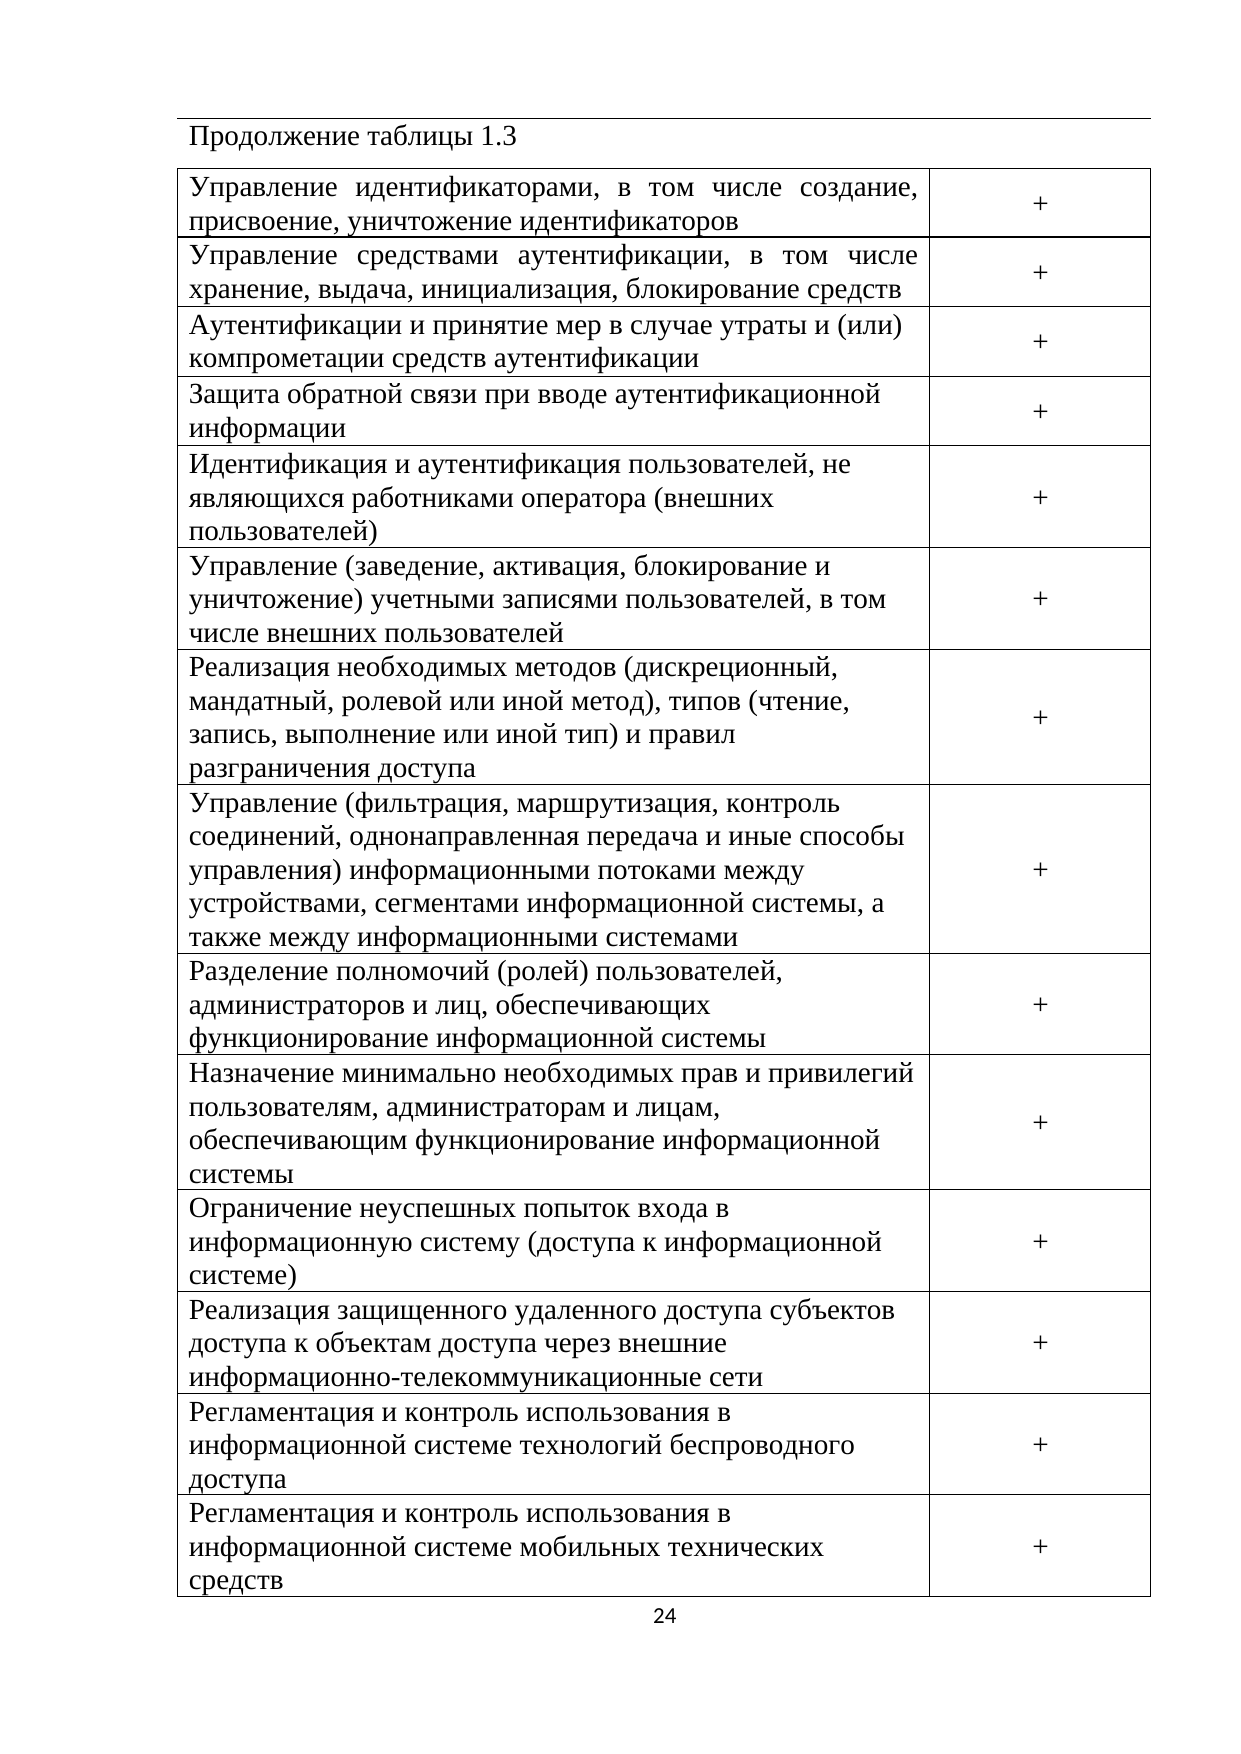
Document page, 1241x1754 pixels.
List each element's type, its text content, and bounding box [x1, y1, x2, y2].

table_cell + [930, 1055, 1150, 1189]
table_cell + [930, 1292, 1150, 1393]
table_cell + [930, 1190, 1150, 1291]
table_cell Реализация защищенного удаленного доступа субъектов доступа к объектам доступа через внешние информационно-телекоммуникационные сети [727, 1292, 929, 1393]
table_cell Разделение полномочий (ролей) пользователей, администраторов и лиц, обеспечивающих функционирование информационной системы [711, 954, 929, 1054]
table_cell Управление идентификаторами, в том числе создание, присвоение, уничтожение идентификаторов [178, 169, 929, 236]
table_cell Идентификация и аутентификация пользователей, не являющихся работниками оператора (внешних пользователей) [378, 446, 929, 547]
table_cell Ограничение неуспешных попыток входа в информационную систему (доступа к информационной системе) [178, 1190, 929, 1291]
table_cell + [930, 548, 1150, 648]
table_cell Управление средствами аутентификации, в том числе хранение, выдача, инициализация, блокирование средств [178, 238, 929, 306]
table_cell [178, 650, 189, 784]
table_cell + [930, 954, 1150, 1054]
table_cell + [930, 650, 1150, 784]
table_cell Управление (фильтрация, маршрутизация, контроль соединений, однонаправленная передача и иные способы управления) информационными потоками между устройствами, сегментами информационной системы, а также между информационными системами [738, 785, 929, 952]
table_cell + [930, 307, 1150, 376]
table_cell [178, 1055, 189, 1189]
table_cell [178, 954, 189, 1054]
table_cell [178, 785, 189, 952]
table_cell Защита обратной связи при вводе аутентификационной информации [178, 377, 929, 445]
table_cell Назначение минимально необходимых прав и привилегий пользователям, администраторам и лицам, обеспечивающим функционирование информационной системы [294, 1055, 929, 1189]
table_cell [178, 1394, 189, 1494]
table_cell + [930, 238, 1150, 306]
table_cell Аутентификации и принятие мер в случае утраты и (или) компрометации средств аутентификации [178, 307, 929, 376]
table_cell + [930, 169, 1150, 236]
table_cell Регламентация и контроль использования в информационной системе мобильных технических средств [178, 1495, 929, 1596]
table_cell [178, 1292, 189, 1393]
table_cell Реализация необходимых методов (дискреционный, мандатный, ролевой или иной метод), типов (чтение, запись, выполнение или иной тип) и правил разграничения доступа [476, 650, 929, 784]
table_cell + [930, 377, 1150, 445]
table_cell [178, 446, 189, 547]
table_cell Продолжение таблицы 1.3 [177, 119, 1151, 168]
table_cell Регламентация и контроль использования в информационной системе технологий беспроводного доступа [287, 1394, 929, 1494]
table_cell + [930, 1495, 1150, 1596]
table_cell + [930, 446, 1150, 547]
table_cell + [930, 1394, 1150, 1494]
table_cell Управление (заведение, активация, блокирование и уничтожение) учетными записями пользователей, в том числе внешних пользователей [178, 548, 929, 648]
table_cell + [930, 785, 1150, 952]
